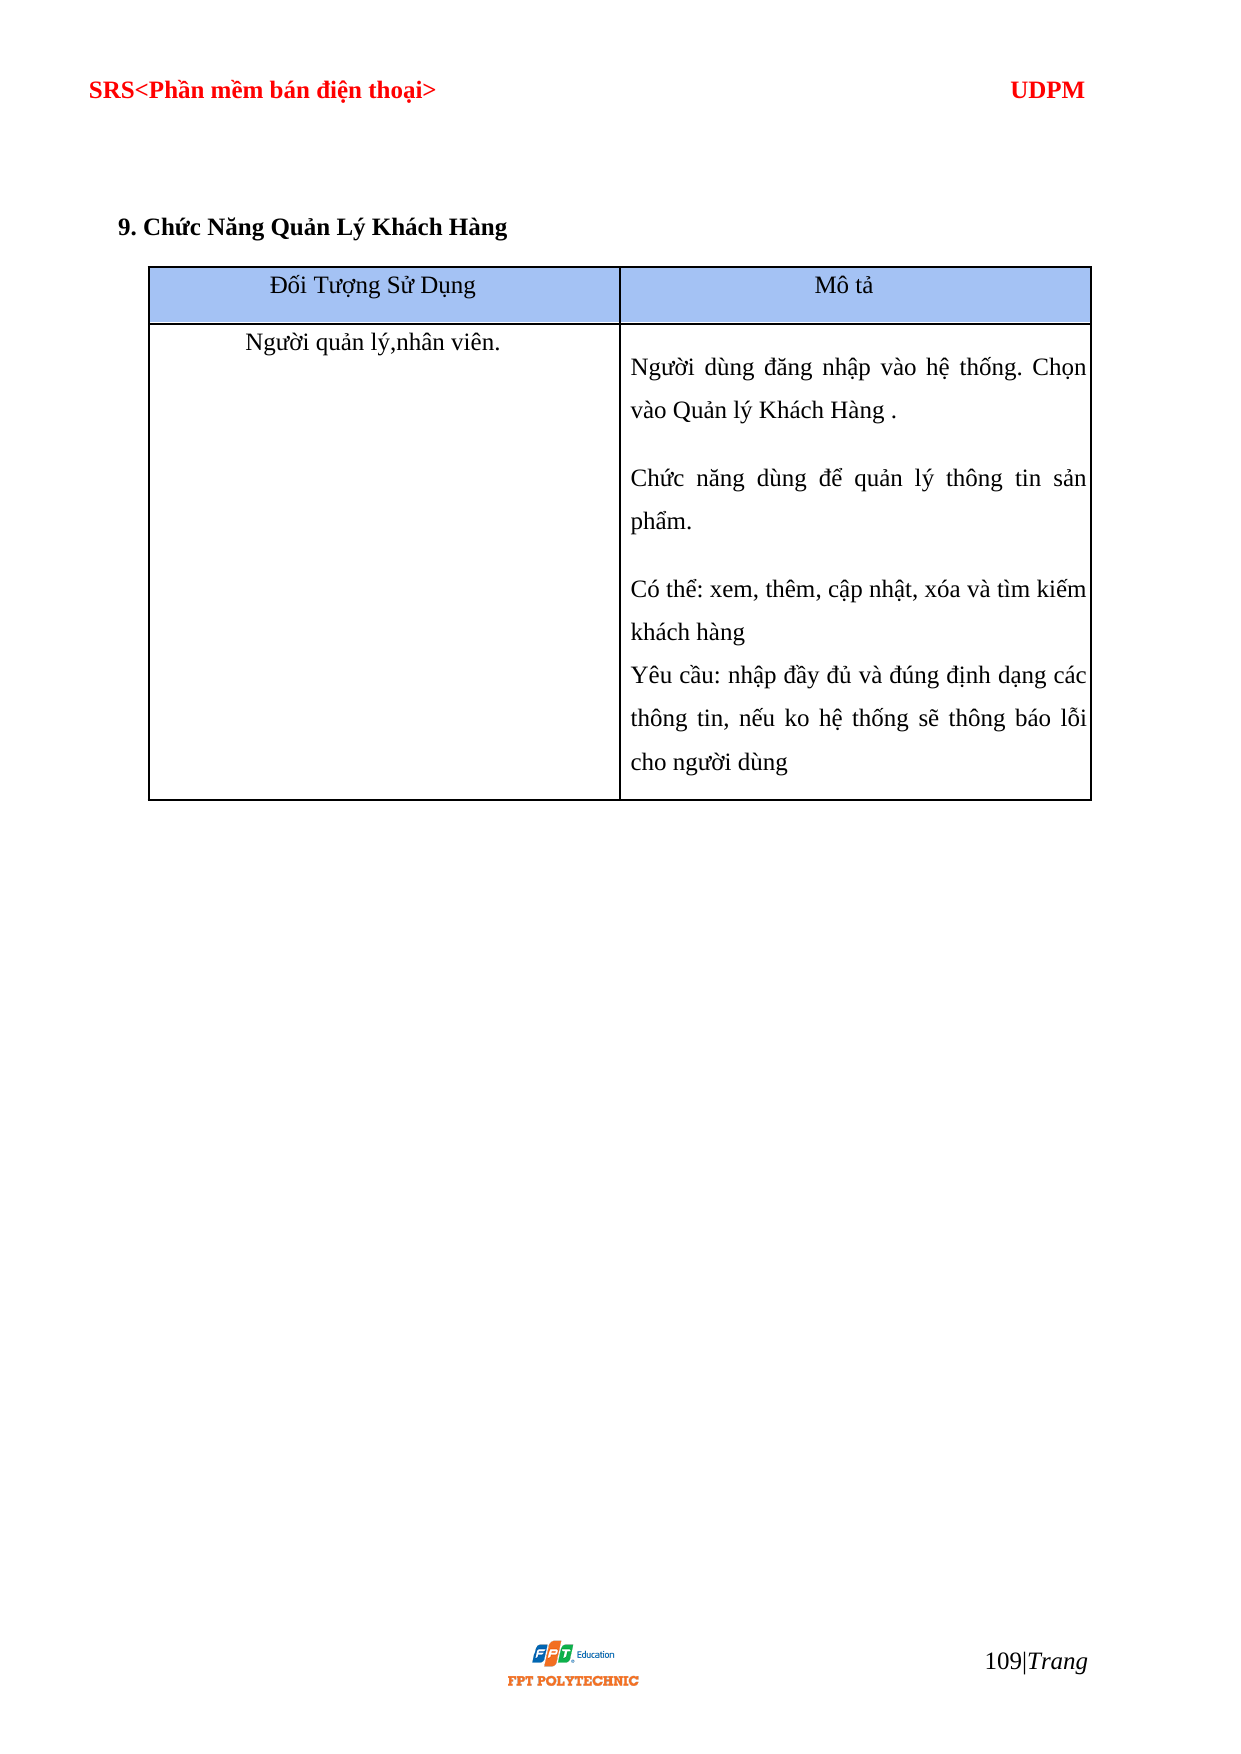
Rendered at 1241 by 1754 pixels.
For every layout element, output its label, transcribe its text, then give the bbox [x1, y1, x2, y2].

table_cell Người quản lý,nhân viên. [150, 325, 619, 799]
table_header Mô tả [621, 268, 1090, 322]
table_header Đối Tượng Sử Dụng [150, 268, 619, 322]
subtitle 9. Chức Năng Quản Lý Khách Hàng [118, 212, 1090, 241]
table_cell Người dùng đăng nhập vào hệ thống. Chọn vào Quản lý Khách Hàng . Chức năng dùng để quản lý thông tin sản phẩm. Có thể: xem, thêm, cập nhật, xóa và tìm kiếm khách hàng Yêu cầu: nhập đầy đủ và đúng định dạng các thông tin, nếu ko hệ thống sẽ thông báo lỗi cho người dùng [621, 325, 1090, 799]
picture [503, 1634, 643, 1696]
